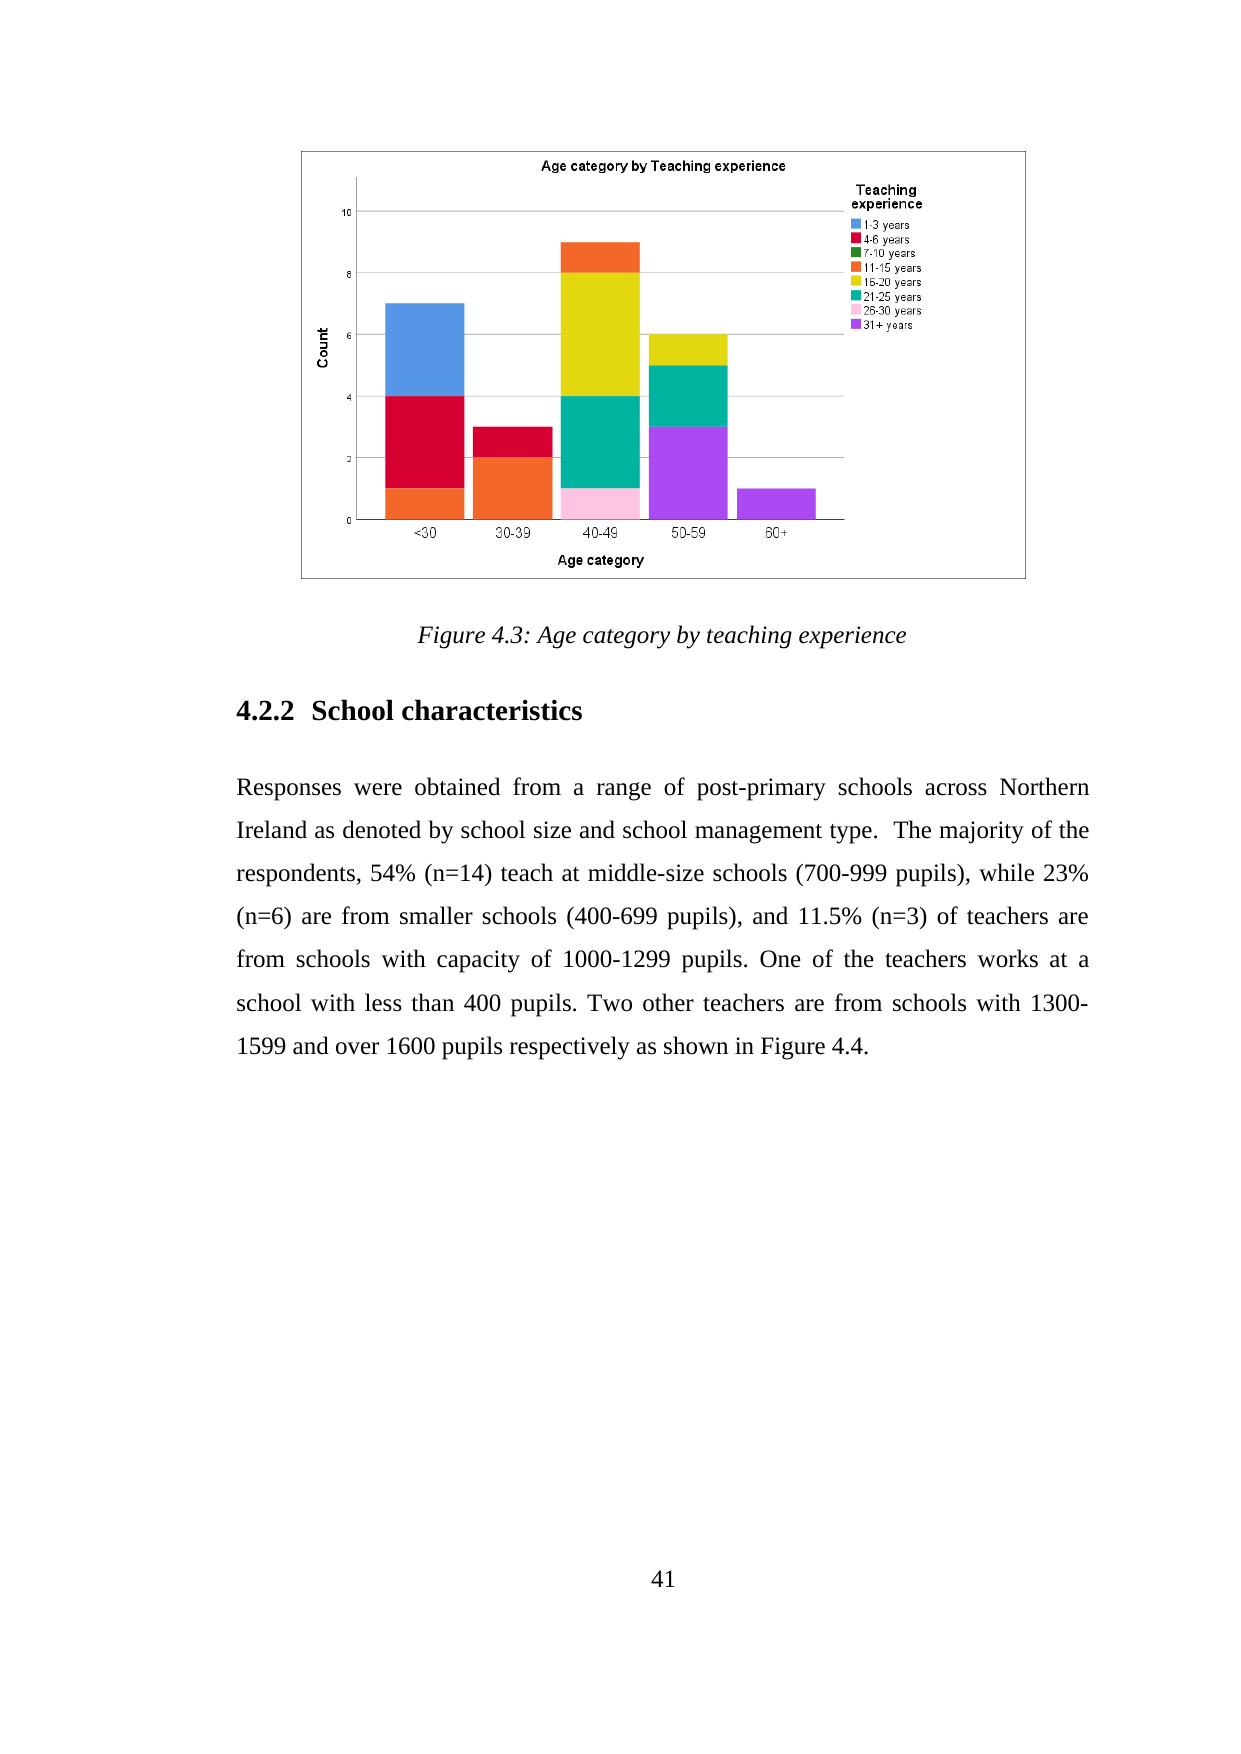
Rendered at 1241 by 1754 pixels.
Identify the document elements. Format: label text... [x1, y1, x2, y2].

subtitle 4.2.2 School characteristics [236, 693, 1090, 726]
picture [299, 150, 1027, 580]
text Responses were obtained from a range of post-primary schools across Northern Ireland as denoted by school size and school management type. The majority of the respondents, 54% (n=14) teach at middle-size schools (700-999 pupils), while 23% (n=6) are from smaller schools (400-699 pupils), and 11.5% (n=3) of teachers are from schools with capacity of 1000-1299 pupils. One of the teachers works at a school with less than 400 pupils. Two other teachers are from schools with 1300-1599 and over 1600 pupils respectively as shown in Figure 4.4. [236, 772, 1090, 1059]
